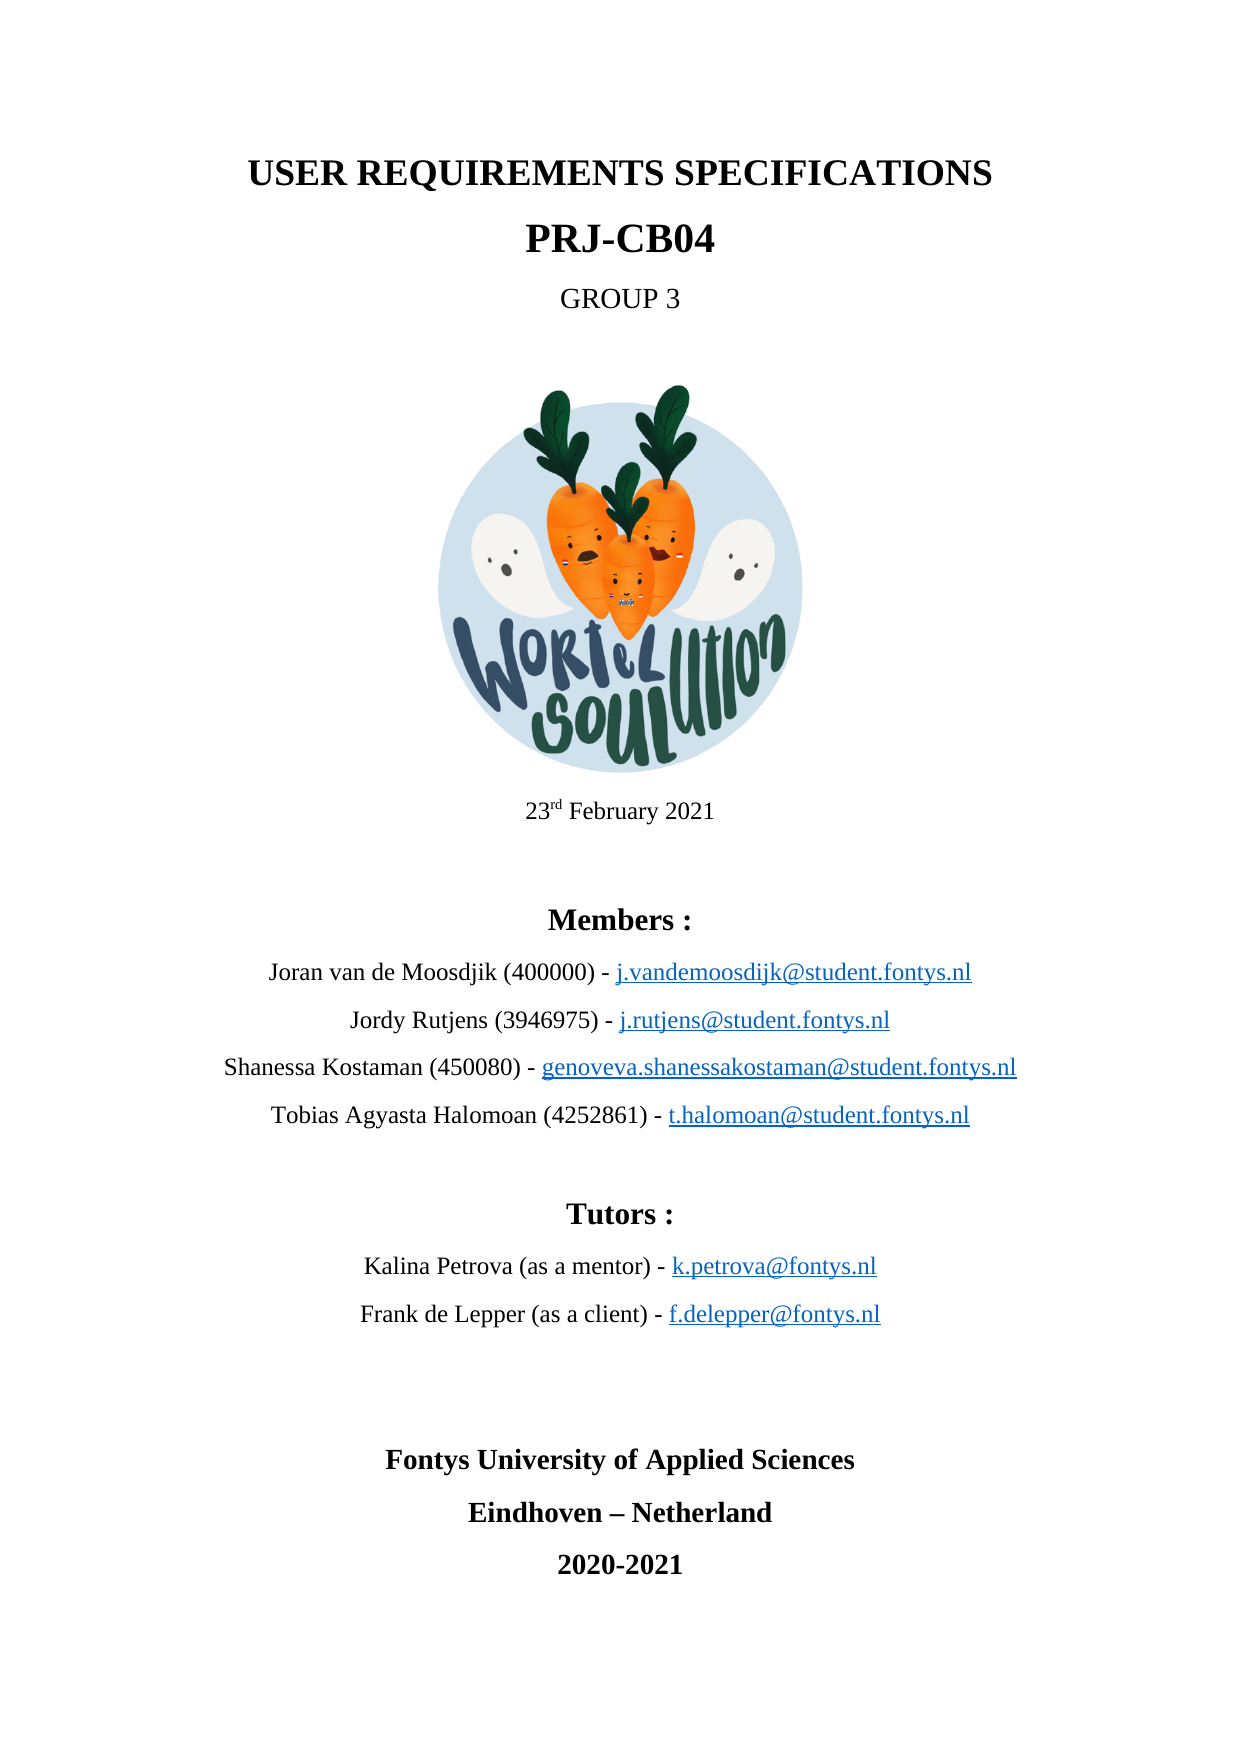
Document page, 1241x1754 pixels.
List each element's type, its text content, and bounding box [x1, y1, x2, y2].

text Shanessa Kostaman (450080) - genoveva.shanessakostaman@student.fontys.nl [150, 1052, 1090, 1081]
text PRJ-CB04 [150, 213, 1090, 261]
text USER REQUIREMENTS SPECIFICATIONS [150, 150, 1090, 193]
text 23rd February 2021 [150, 796, 1090, 825]
text Eindhoven – Netherland [150, 1495, 1090, 1528]
picture [433, 381, 807, 778]
text 2020-2021 [150, 1547, 1090, 1581]
text Kalina Petrova (as a mentor) - k.petrova@fontys.nl [150, 1251, 1090, 1280]
text GROUP 3 [150, 282, 1090, 315]
text Joran van de Moosdjik (400000) - j.vandemoosdijk@student.fontys.nl [150, 957, 1090, 986]
text Jordy Rutjens (3946975) - j.rutjens@student.fontys.nl [150, 1005, 1090, 1033]
text Frank de Lepper (as a client) - f.delepper@fontys.nl [150, 1299, 1090, 1327]
text Tutors : [150, 1196, 1090, 1232]
text Fontys University of Applied Sciences [150, 1442, 1090, 1475]
text Tobias Agyasta Halomoan (4252861) - t.halomoan@student.fontys.nl [150, 1100, 1090, 1129]
text Members : [150, 902, 1090, 938]
